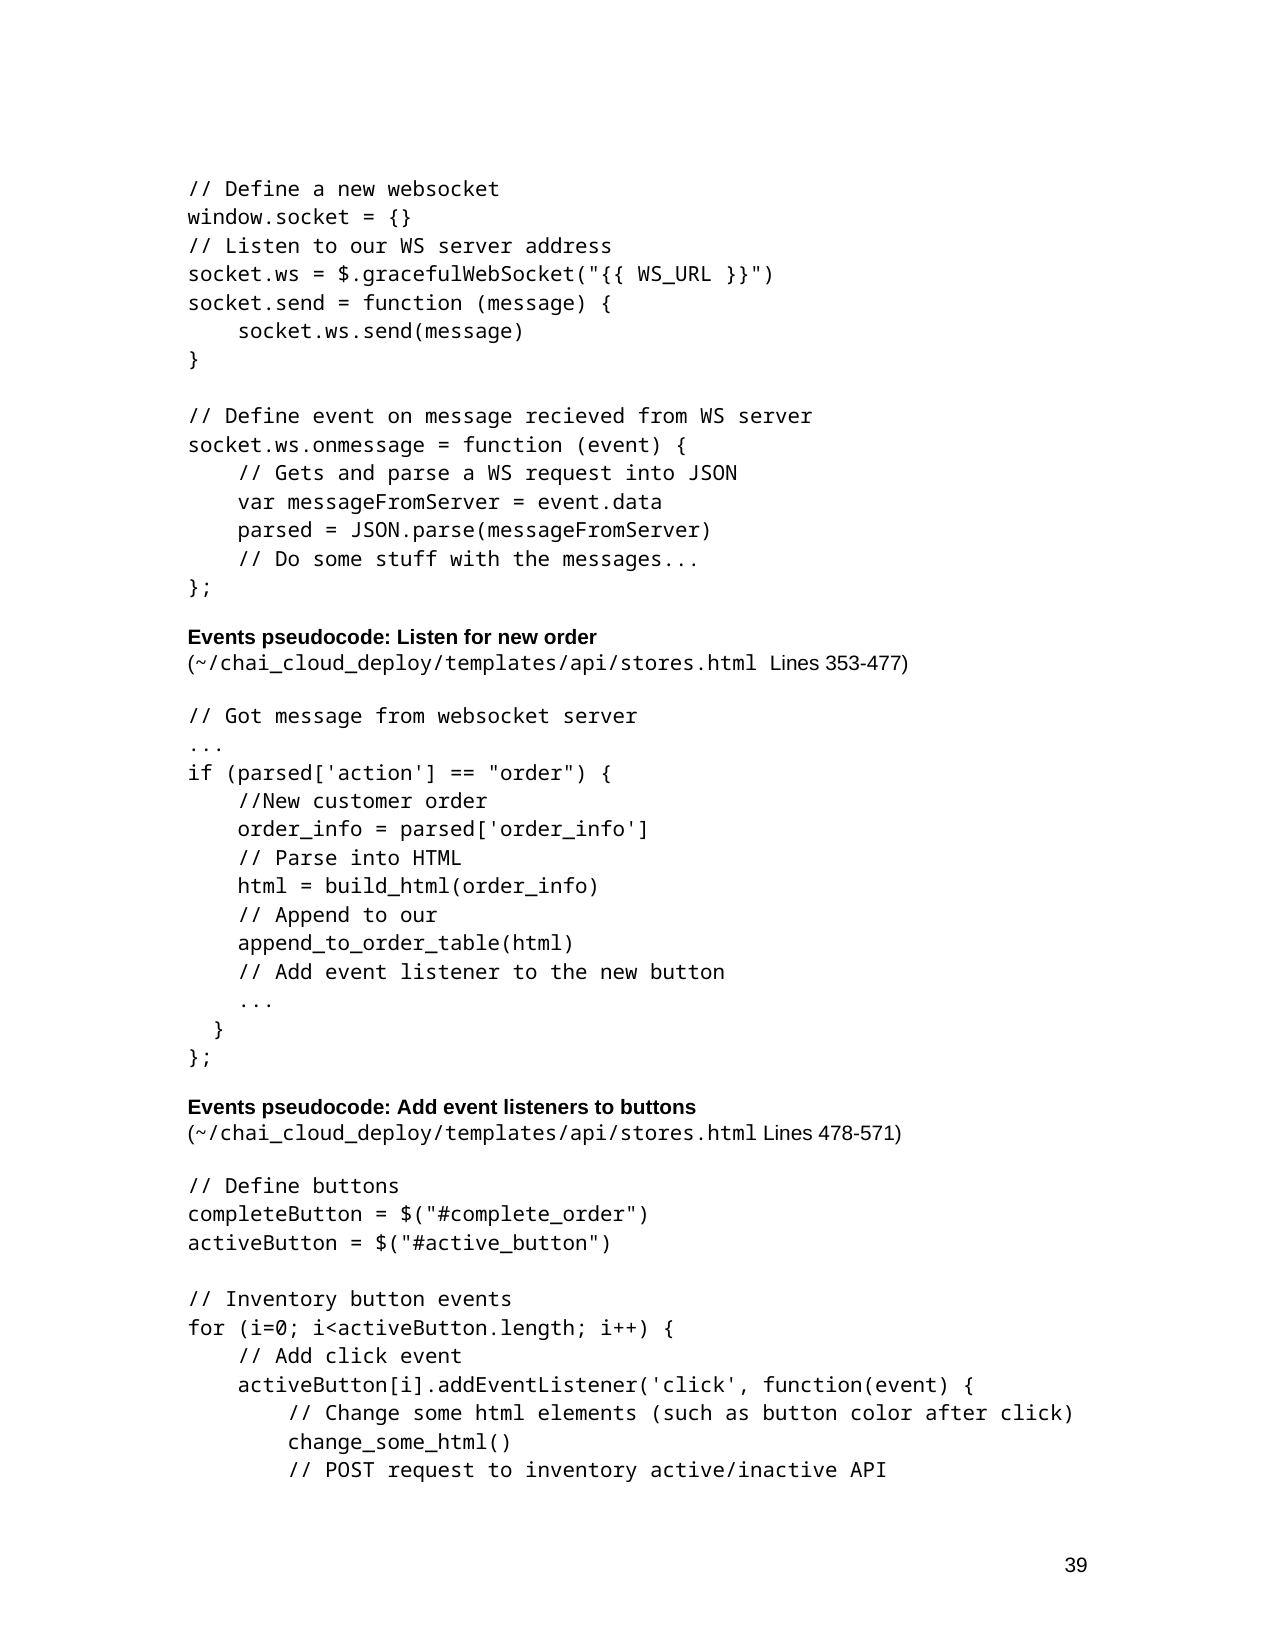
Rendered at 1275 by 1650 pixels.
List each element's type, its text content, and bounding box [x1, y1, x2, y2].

text html = build_html(order_info) [187, 871, 1087, 900]
text // Add click event [187, 1341, 1087, 1370]
text } [187, 344, 1087, 373]
text // Define a new websocket [187, 174, 1087, 202]
text // Define buttons [187, 1171, 1087, 1199]
text socket.ws.onmessage = function (event) { [187, 430, 1087, 458]
text } [187, 1014, 1087, 1042]
text socket.send = function (message) { [187, 288, 1087, 316]
text activeButton = $("#active_button") [187, 1228, 1087, 1256]
text completeButton = $("#complete_order") [187, 1199, 1087, 1228]
text // Do some stuff with the messages... [187, 544, 1087, 572]
text // Parse into HTML [187, 843, 1087, 871]
text // Define event on message recieved from WS server [187, 401, 1087, 430]
text // Listen to our WS server address [187, 231, 1087, 259]
text var messageFromServer = event.data [187, 487, 1087, 515]
text }; [187, 1042, 1087, 1071]
text order_info = parsed['order_info'] [187, 814, 1087, 843]
text // Add event listener to the new button [187, 957, 1087, 985]
text // Change some html elements (such as button color after click) [187, 1398, 1087, 1427]
text // Got message from websocket server [187, 701, 1087, 729]
text // Append to our [187, 900, 1087, 928]
text socket.ws = $.gracefulWebSocket("{{ WS_URL }}") [187, 259, 1087, 288]
text // POST request to inventory active/inactive API [187, 1455, 1087, 1484]
text ... [187, 729, 1087, 758]
text // Gets and parse a WS request into JSON [187, 458, 1087, 487]
text if (parsed['action'] == "order") { [187, 758, 1087, 786]
text Events pseudocode: Add event listeners to buttons (~/chai_cloud_deploy/templates/api/stores.html Lines 478-571) [187, 1094, 1087, 1147]
text }; [187, 572, 1087, 601]
text //New customer order [187, 786, 1087, 814]
text change_some_html() [187, 1427, 1087, 1455]
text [187, 1370, 1087, 1398]
text ... [187, 985, 1087, 1014]
text parsed = JSON.parse(messageFromServer) [187, 515, 1087, 544]
text Events pseudocode: Listen for new order (~/chai_cloud_deploy/templates/api/stores.html Lines 353-477) [187, 624, 1087, 677]
text socket.ws.send(message) [187, 316, 1087, 344]
text // Inventory button events [187, 1284, 1087, 1313]
text for (i=0; i<activeButton.length; i++) { [187, 1313, 1087, 1341]
text window.socket = {} [187, 202, 1087, 231]
text append_to_order_table(html) [187, 928, 1087, 957]
